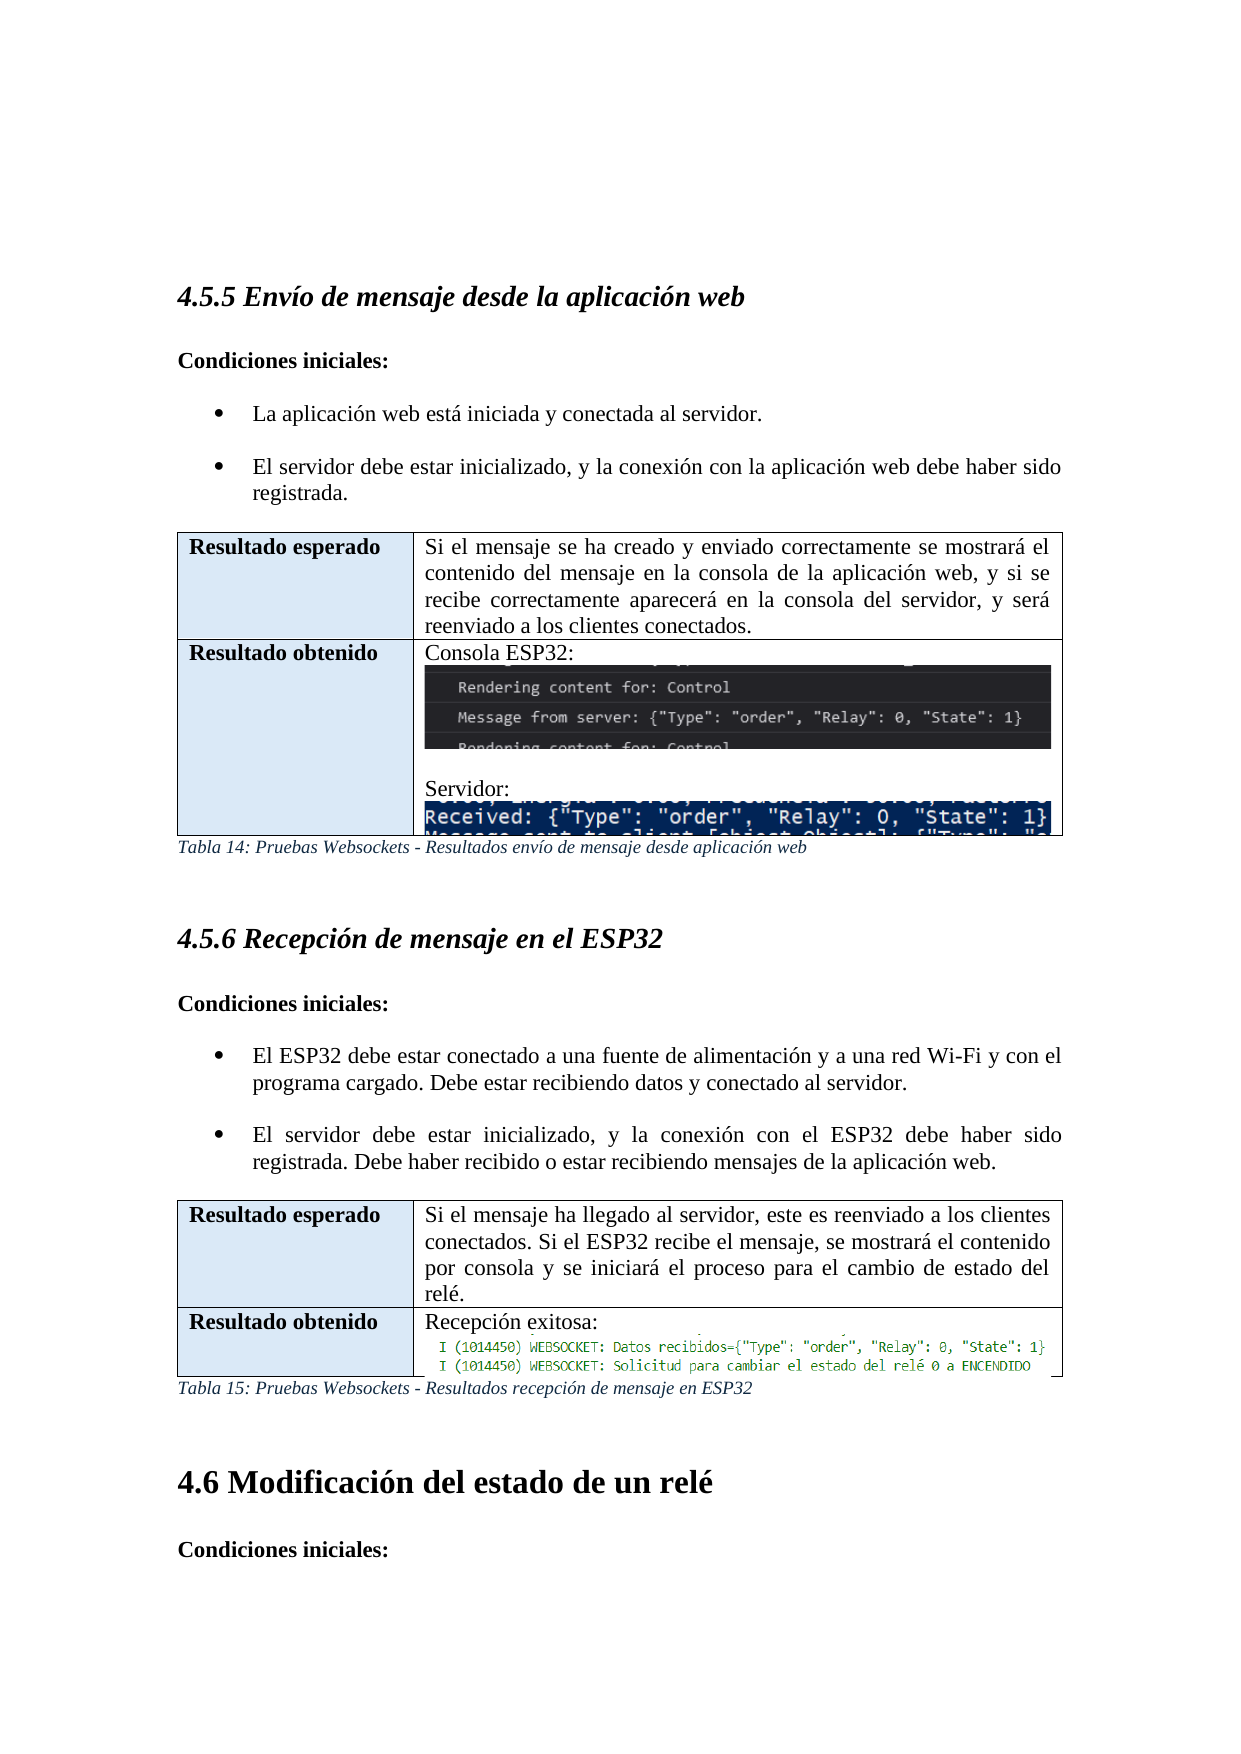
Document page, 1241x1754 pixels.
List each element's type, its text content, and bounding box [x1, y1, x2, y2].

list El servidor debe estar inicializado, y la conexión con la aplicación web debe haber sido registrada. [215, 453, 1063, 506]
table_cell Consola ESP32: Servidor: [414, 640, 1062, 835]
picture [424, 801, 1052, 835]
table_cell Recepción exitosa: [414, 1308, 1062, 1376]
text Tabla 14: Pruebas Websockets - Resultados envío de mensaje desde aplicación web [177, 836, 1063, 857]
text Tabla 15: Pruebas Websockets - Resultados recepción de mensaje en ESP32 [177, 1377, 1063, 1399]
table_header Resultado esperado [178, 1201, 413, 1307]
picture [424, 1334, 1052, 1377]
list La aplicación web está iniciada y conectada al servidor. [215, 400, 1063, 427]
table_header Resultado esperado [178, 533, 413, 638]
text Condiciones iniciales: [177, 989, 1063, 1016]
table_header Si el mensaje se ha creado y enviado correctamente se mostrará el contenido del mensaje en la consola de la aplicación web, y si se recibe correctamente aparecerá en la consola del servidor, y será reenviado a los clientes conectados. [414, 533, 1062, 638]
list El ESP32 debe estar conectado a una fuente de alimentación y a una red Wi-Fi y con el programa cargado. Debe estar recibiendo datos y conectado al servidor. [215, 1042, 1063, 1095]
text Condiciones iniciales: [177, 347, 1063, 374]
table_cell Resultado obtenido [178, 640, 413, 835]
subtitle 4.6 Modificación del estado de un relé [177, 1463, 1063, 1501]
table_cell Resultado obtenido [178, 1308, 413, 1376]
picture [424, 665, 1052, 749]
text Condiciones iniciales: [177, 1536, 1063, 1562]
subtitle 4.5.5 Envío de mensaje desde la aplicación web [177, 279, 1063, 313]
table_header Si el mensaje ha llegado al servidor, este es reenviado a los clientes conectados. Si el ESP32 recibe el mensaje, se mostrará el contenido por consola y se iniciará el proceso para el cambio de estado del relé. [414, 1201, 1062, 1307]
subtitle 4.5.6 Recepción de mensaje en el ESP32 [177, 921, 1063, 955]
list El servidor debe estar inicializado, y la conexión con el ESP32 debe haber sido registrada. Debe haber recibido o estar recibiendo mensajes de la aplicación web. [215, 1121, 1063, 1174]
